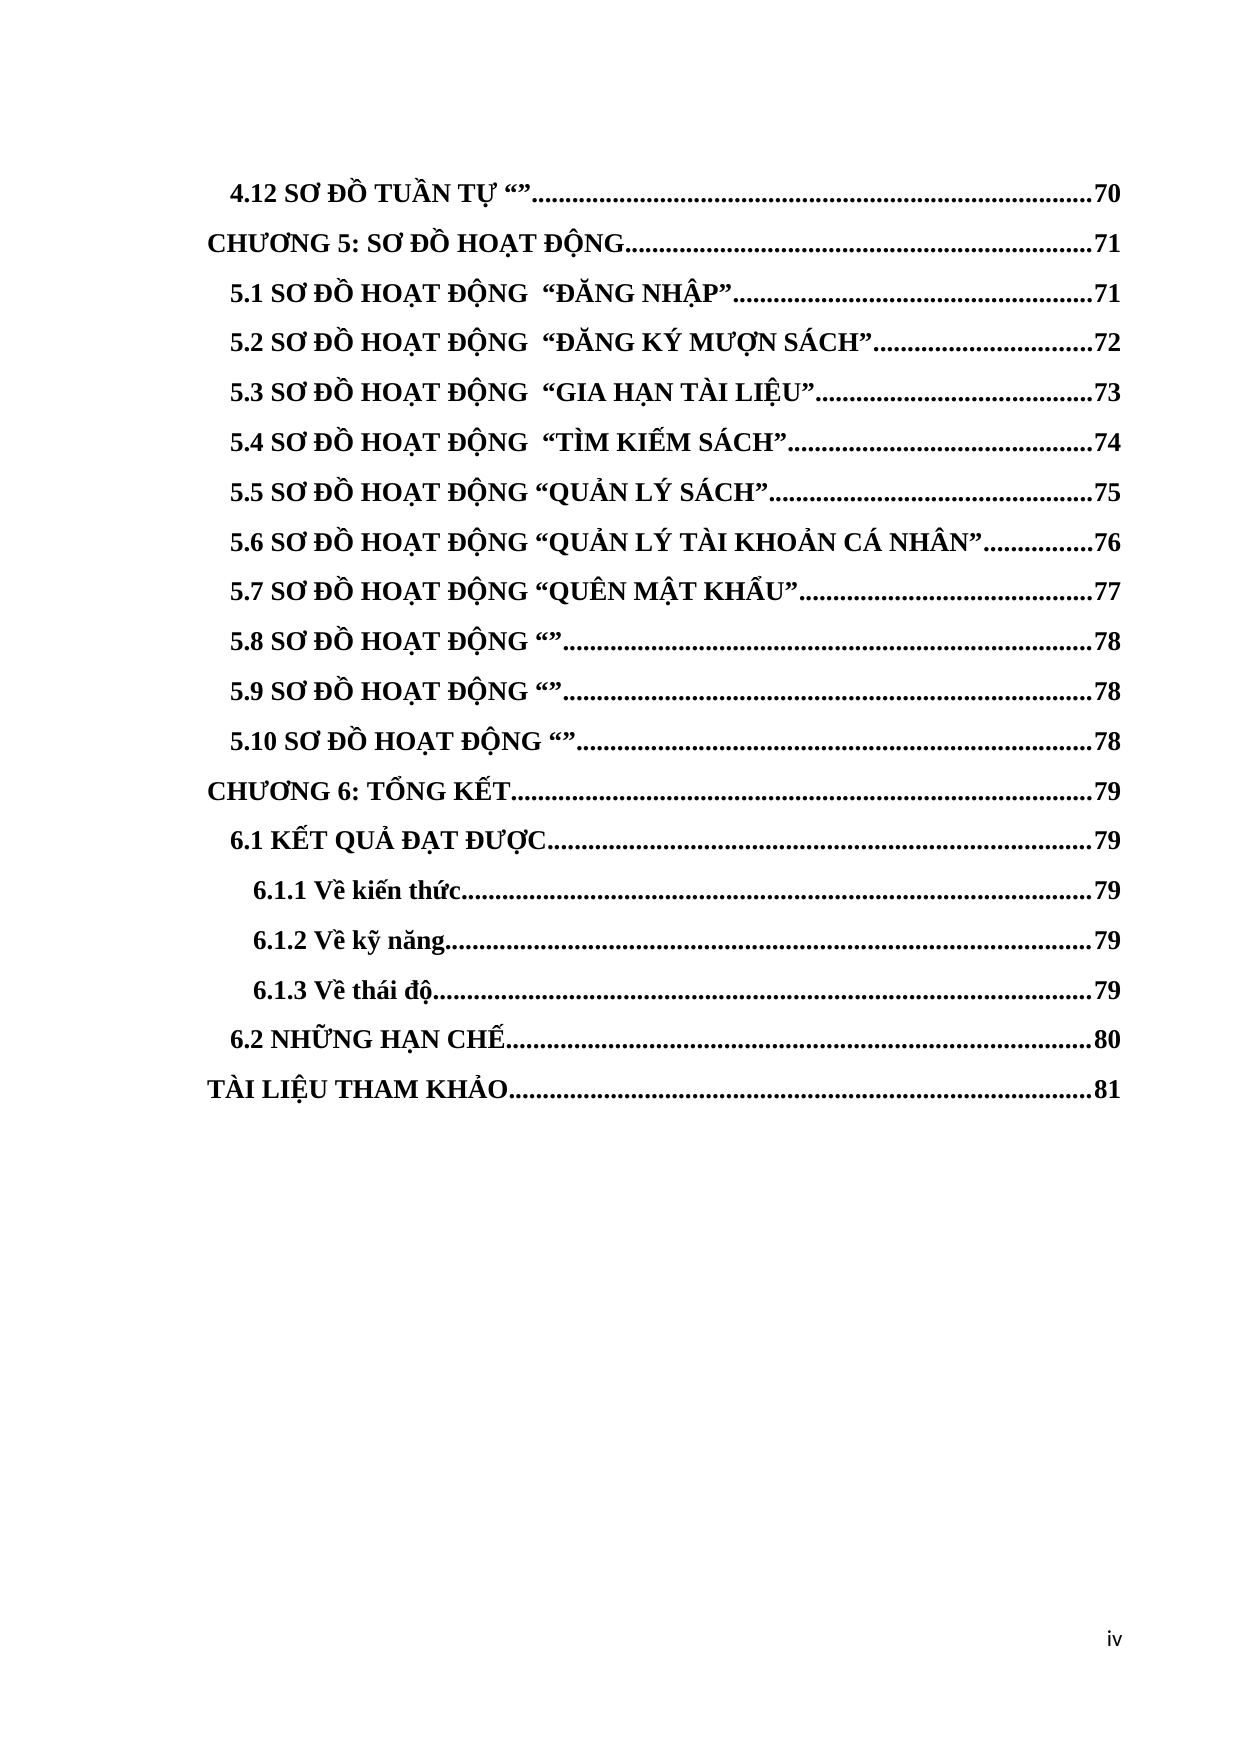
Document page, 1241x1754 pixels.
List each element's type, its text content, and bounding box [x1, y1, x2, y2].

text 5.2 SƠ ĐỒ HOẠT ĐỘNG “ĐĂNG KÝ MƯỢN SÁCH” 72 [230, 327, 1122, 358]
text 5.5 SƠ ĐỒ HOẠT ĐỘNG “QUẢN LÝ SÁCH” 75 [230, 476, 1122, 507]
text 4.12 SƠ ĐỒ TUẦN TỰ “” 70 [230, 177, 1122, 208]
text 6.1 KẾT QUẢ ĐẠT ĐƯỢC 79 [230, 824, 1122, 856]
text 5.3 SƠ ĐỒ HOẠT ĐỘNG “GIA HẠN TÀI LIỆU” 73 [230, 376, 1122, 407]
text CHƯƠNG 5: SƠ ĐỒ HOẠT ĐỘNG 71 [207, 227, 1122, 258]
text 5.1 SƠ ĐỒ HOẠT ĐỘNG “ĐĂNG NHẬP” 71 [230, 277, 1122, 308]
text 5.10 SƠ ĐỒ HOẠT ĐỘNG “” 78 [230, 725, 1122, 756]
text 5.9 SƠ ĐỒ HOẠT ĐỘNG “” 78 [230, 675, 1122, 706]
text 6.1.1 Về kiến thức 79 [253, 874, 1122, 905]
text 5.7 SƠ ĐỒ HOẠT ĐỘNG “QUÊN MẬT KHẨU” 77 [230, 576, 1122, 607]
text CHƯƠNG 6: TỔNG KẾT 79 [207, 775, 1122, 806]
text 5.4 SƠ ĐỒ HOẠT ĐỘNG “TÌM KIẾM SÁCH” 74 [230, 426, 1122, 457]
text TÀI LIỆU THAM KHẢO 81 [207, 1073, 1122, 1104]
text 6.2 NHỮNG HẠN CHẾ 80 [230, 1024, 1122, 1055]
text 5.8 SƠ ĐỒ HOẠT ĐỘNG “” 78 [230, 625, 1122, 656]
text 5.6 SƠ ĐỒ HOẠT ĐỘNG “QUẢN LÝ TÀI KHOẢN CÁ NHÂN” 76 [230, 526, 1122, 557]
text 6.1.3 Về thái độ 79 [253, 974, 1122, 1005]
text 6.1.2 Về kỹ năng 79 [253, 924, 1122, 955]
